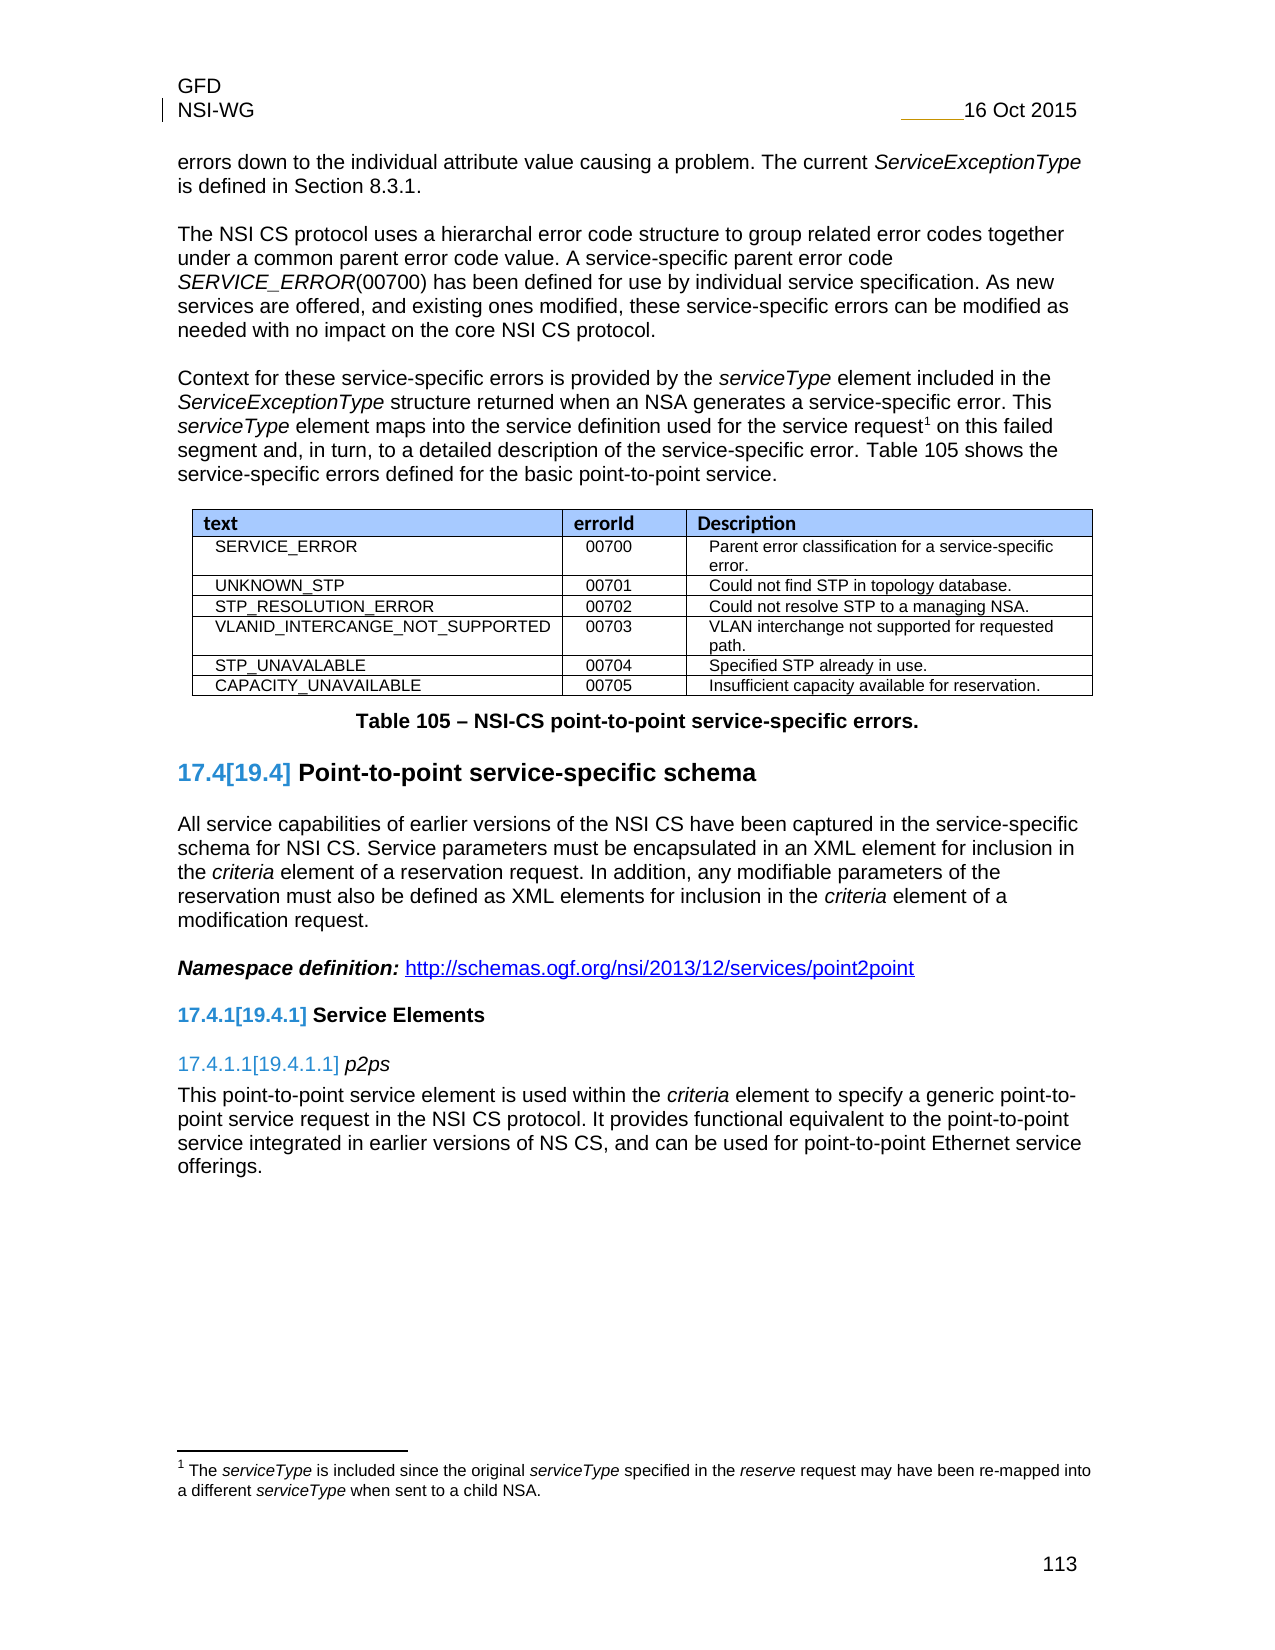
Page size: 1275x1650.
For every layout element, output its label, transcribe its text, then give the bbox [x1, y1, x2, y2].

text The NSI CS protocol uses a hierarchal error code structure to group related error codes together under a common parent error code value. A service-specific parent error code SERVICE_ERROR(00700) has been defined for use by individual service specification. As new services are offered, and existing ones modified, these service-specific errors can be modified as needed with no impact on the core NSI CS protocol. [177, 222, 1098, 342]
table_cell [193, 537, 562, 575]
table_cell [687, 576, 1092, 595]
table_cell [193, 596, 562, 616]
text Namespace definition: http://schemas.ogf.org/nsi/2013/12/services/point2point [177, 955, 1098, 979]
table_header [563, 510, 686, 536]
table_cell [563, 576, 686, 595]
text Context for these service-specific errors is provided by the serviceType element included in the ServiceExceptionType structure returned when an NSA generates a service-specific error. This serviceType element maps into the service definition used for the service request on this failed segment and, in turn, to a detailed description of the service-specific error. Table 105 shows the service-specific errors defined for the basic point-to-point service. [177, 366, 1098, 485]
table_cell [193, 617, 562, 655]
text All service capabilities of earlier versions of the NSI CS have been captured in the service-specific schema for NSI CS. Service parameters must be encapsulated in an XML element for inclusion in the criteria element of a reservation request. In addition, any modifiable parameters of the reservation must also be defined as XML elements for inclusion in the criteria element of a modification request. [177, 812, 1098, 931]
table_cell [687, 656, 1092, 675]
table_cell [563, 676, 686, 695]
subtitle p2ps [177, 1052, 1098, 1076]
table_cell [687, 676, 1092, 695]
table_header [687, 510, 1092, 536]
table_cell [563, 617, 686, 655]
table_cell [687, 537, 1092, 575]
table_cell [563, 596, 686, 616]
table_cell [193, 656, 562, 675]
subtitle Point-to-point service-specific schema [177, 758, 1098, 787]
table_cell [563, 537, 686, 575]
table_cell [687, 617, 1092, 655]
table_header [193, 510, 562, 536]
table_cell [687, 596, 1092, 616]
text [177, 150, 1098, 198]
subtitle Service Elements [177, 1003, 1098, 1027]
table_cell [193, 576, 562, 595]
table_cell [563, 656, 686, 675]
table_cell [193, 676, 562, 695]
text This point-to-point service element is used within the criteria element to specify a generic point-to-point service request in the NSI CS protocol. It provides functional equivalent to the point-to-point service integrated in earlier versions of NS CS, and can be used for point-to-point Ethernet service offerings. [177, 1082, 1098, 1178]
